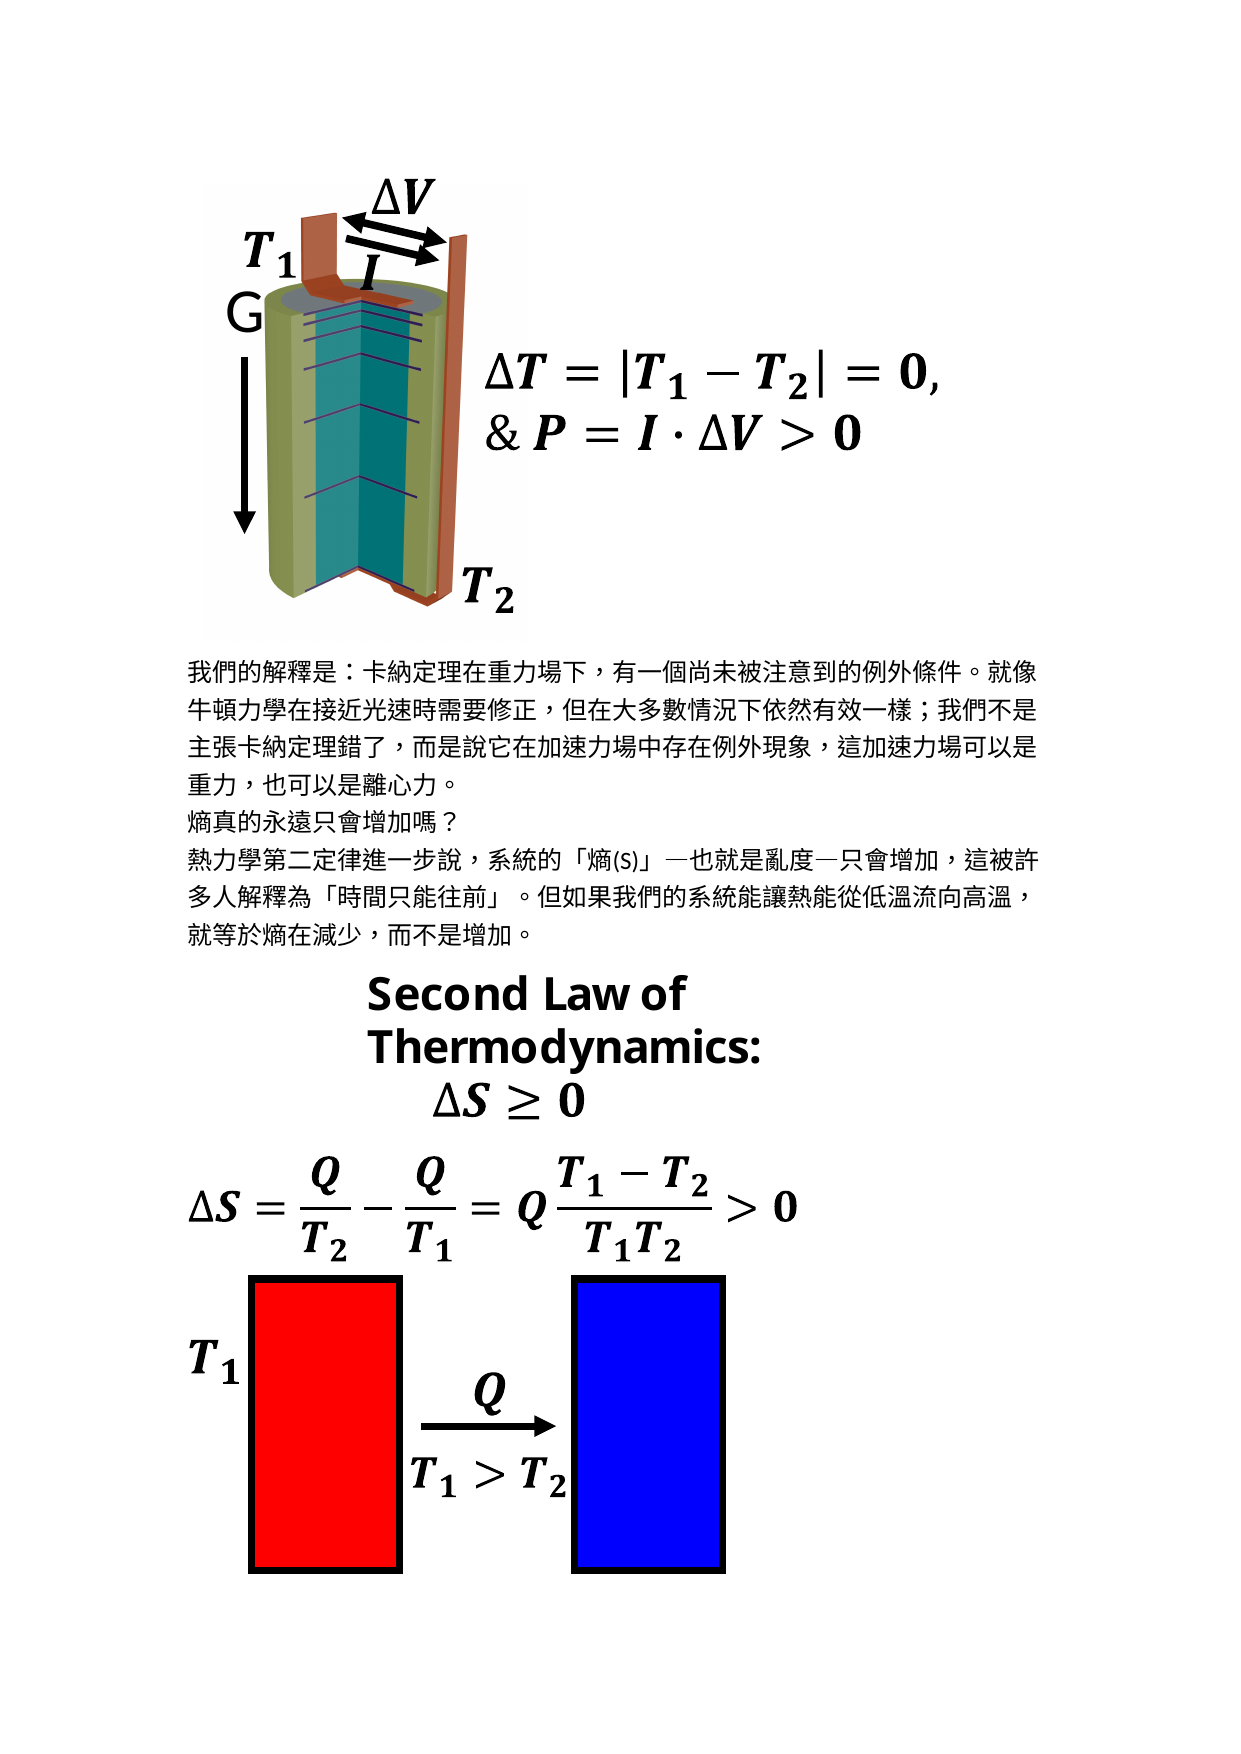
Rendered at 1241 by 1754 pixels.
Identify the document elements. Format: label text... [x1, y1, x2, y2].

text 熵真的永遠只會增加嗎？ [187, 802, 1053, 839]
text 熱力學第二定律進一步說，系統的「熵(S)」—也就是亂度—只會增加，這被許多人解釋為「時間只能往前」。但如果我們的系統能讓熱能從低溫流向高溫，就等於熵在減少，而不是增加。 [187, 839, 1053, 952]
text 我們的解釋是：卡納定理在重力場下，有一個尚未被注意到的例外條件。就像牛頓力學在接近光速時需要修正，但在大多數情況下依然有效一樣；我們不是主張卡納定理錯了，而是說它在加速力場中存在例外現象，這加速力場可以是重力，也可以是離心力。 [187, 652, 1053, 802]
